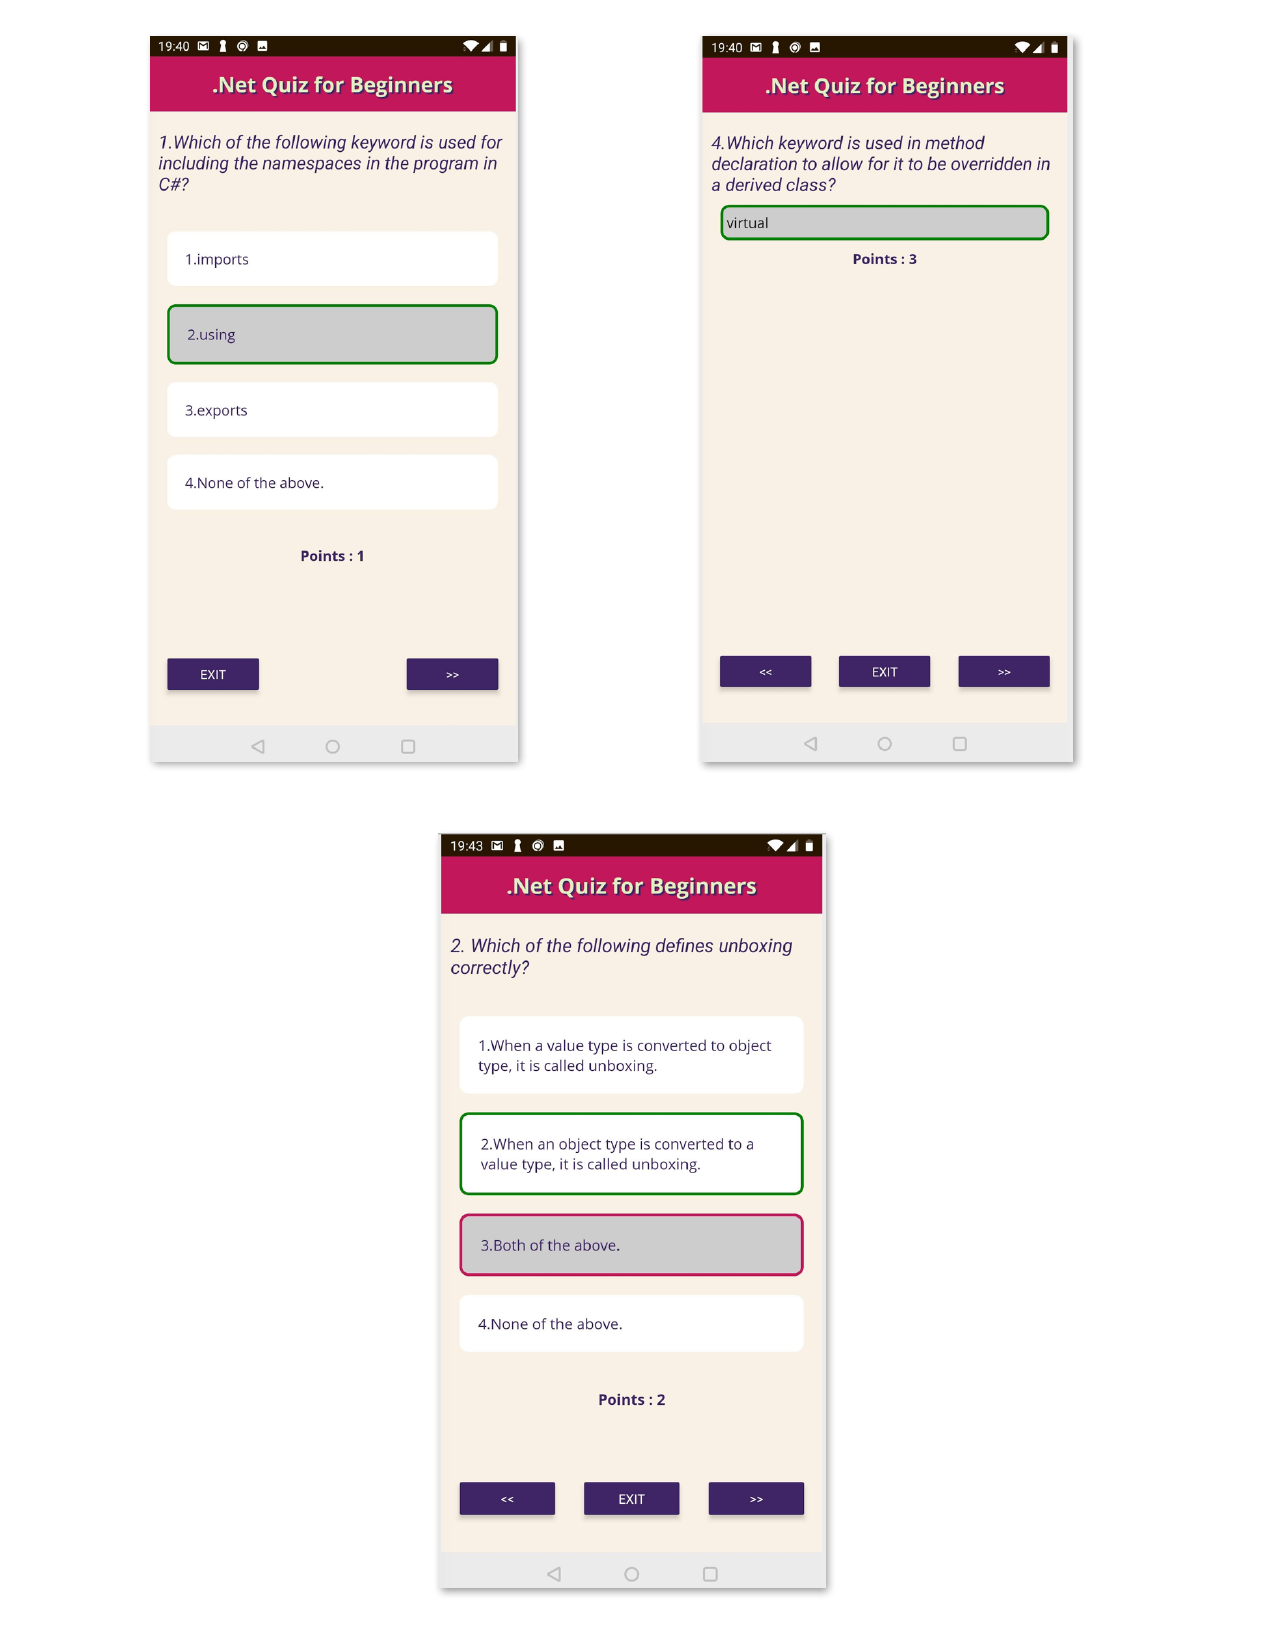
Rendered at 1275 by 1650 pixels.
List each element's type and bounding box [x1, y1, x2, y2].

picture [150, 36, 518, 762]
picture [700, 36, 1073, 762]
picture [438, 833, 826, 1588]
